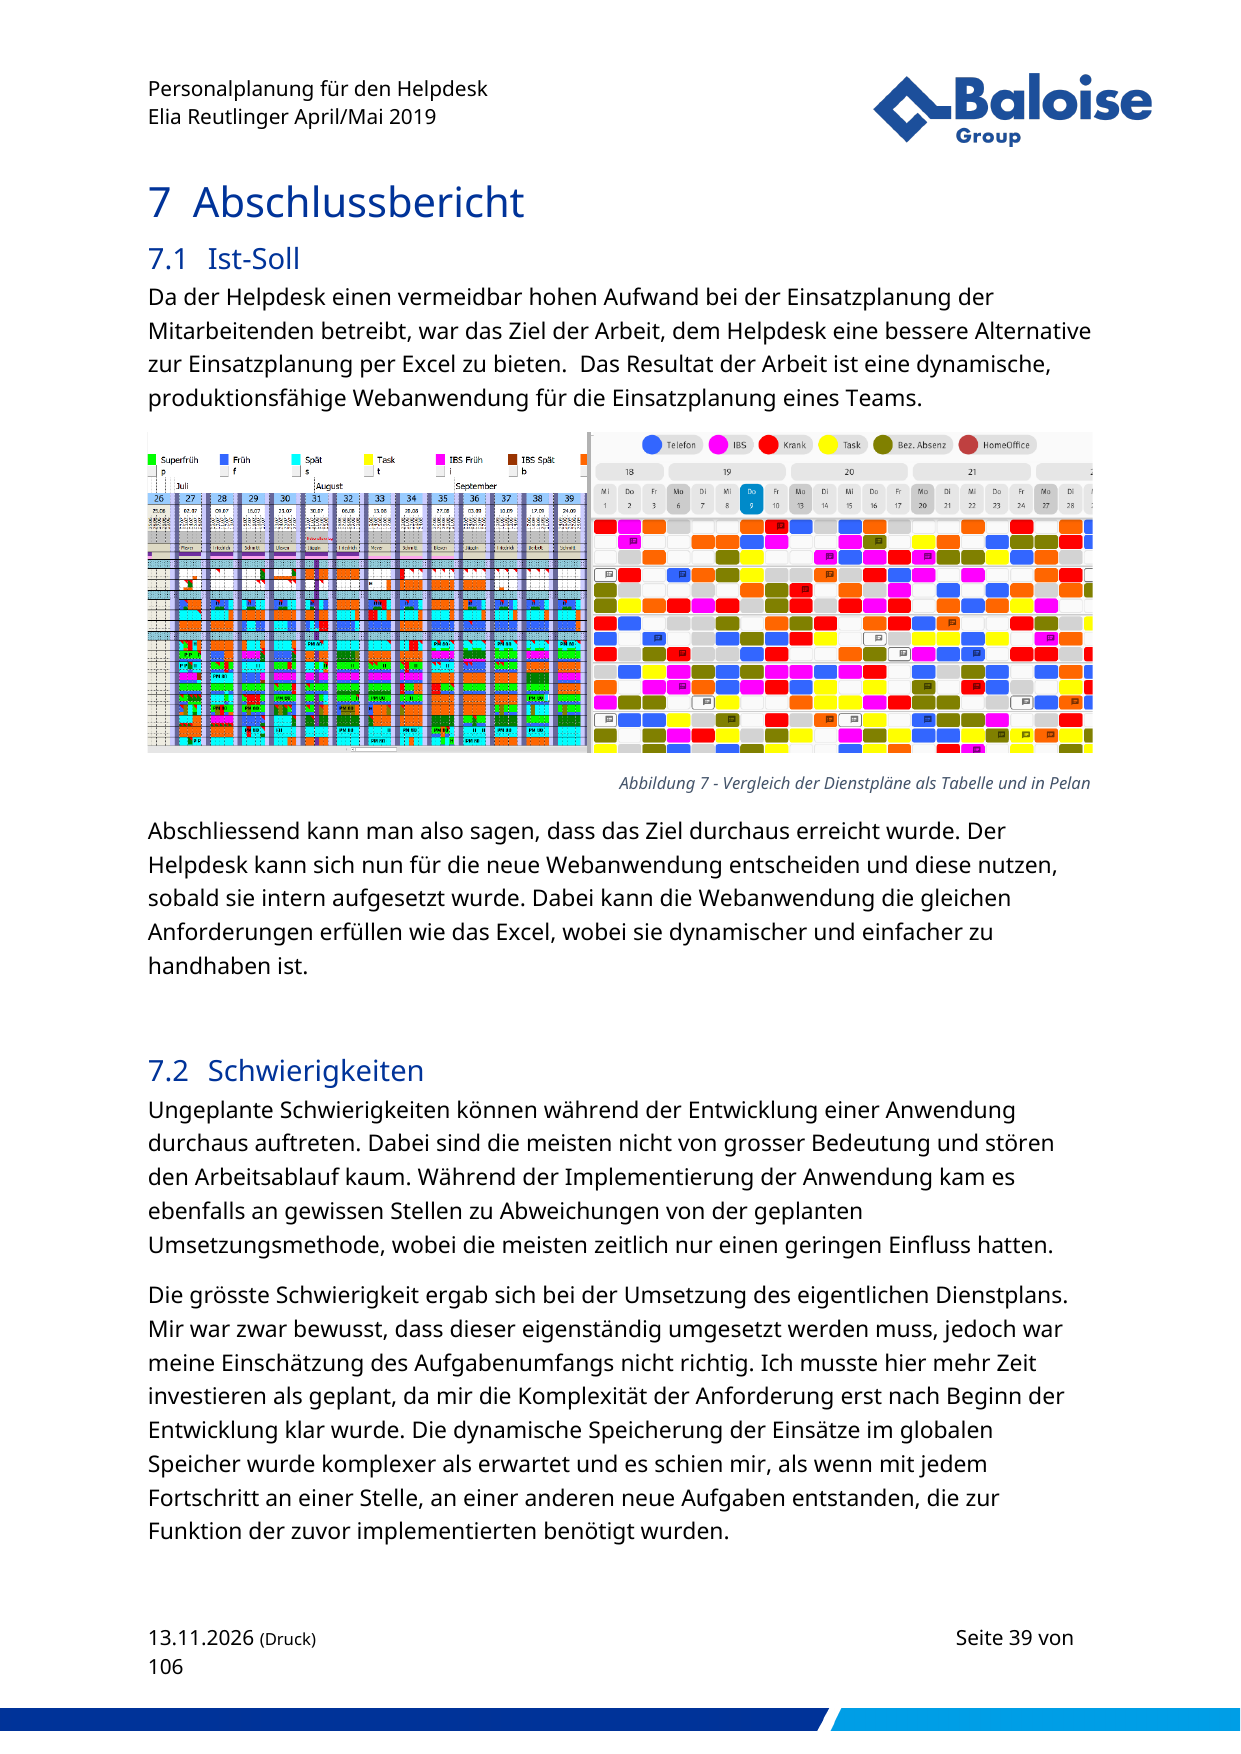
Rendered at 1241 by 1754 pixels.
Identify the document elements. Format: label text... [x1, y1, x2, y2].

picture [873, 73, 1152, 147]
text Abbildung 7 - Vergleich der Dienstpläne als Tabelle und in Pelan [148, 771, 1093, 794]
subtitle Schwierigkeiten [148, 1051, 1093, 1090]
picture [0, 1708, 1241, 1733]
picture [147, 432, 1093, 753]
subtitle Abschlussbericht [148, 173, 1093, 229]
text Die grösste Schwierigkeit ergab sich bei der Umsetzung des eigentlichen Dienstplans. Mir war zwar bewusst, dass dieser eigenständig umgesetzt werden muss, jedoch war meine Einschätzung des Aufgabenumfangs nicht richtig. Ich musste hier mehr Zeit investieren als geplant, da mir die Komplexität der Anforderung erst nach Beginn der Entwicklung klar wurde. Die dynamische Speicherung der Einsätze im globalen Speicher wurde komplexer als erwartet und es schien mir, als wenn mit jedem Fortschritt an einer Stelle, an einer anderen neue Aufgaben entstanden, die zur Funktion der zuvor implementierten benötigt wurden. [148, 1279, 1093, 1546]
text Abschliessend kann man also sagen, dass das Ziel durchaus erreicht wurde. Der Helpdesk kann sich nun für die neue Webanwendung entscheiden und diese nutzen, sobald sie intern aufgesetzt wurde. Dabei kann die Webanwendung die gleichen Anforderungen erfüllen wie das Excel, wobei sie dynamischer und einfacher zu handhaben ist. [148, 815, 1093, 981]
text Ungeplante Schwierigkeiten können während der Entwicklung einer Anwendung durchaus auftreten. Dabei sind die meisten nicht von grosser Bedeutung und stören den Arbeitsablauf kaum. Während der Implementierung der Anwendung kam es ebenfalls an gewissen Stellen zu Abweichungen von der geplanten Umsetzungsmethode, wobei die meisten zeitlich nur einen geringen Einfluss hatten. [148, 1093, 1093, 1260]
subtitle Ist-Soll [148, 238, 1093, 278]
text Da der Helpdesk einen vermeidbar hohen Aufwand bei der Einsatzplanung der Mitarbeitenden betreibt, war das Ziel der Arbeit, dem Helpdesk eine bessere Alternative zur Einsatzplanung per Excel zu bieten. Das Resultat der Arbeit ist eine dynamische, produktionsfähige Webanwendung für die Einsatzplanung eines Teams. [148, 281, 1093, 413]
